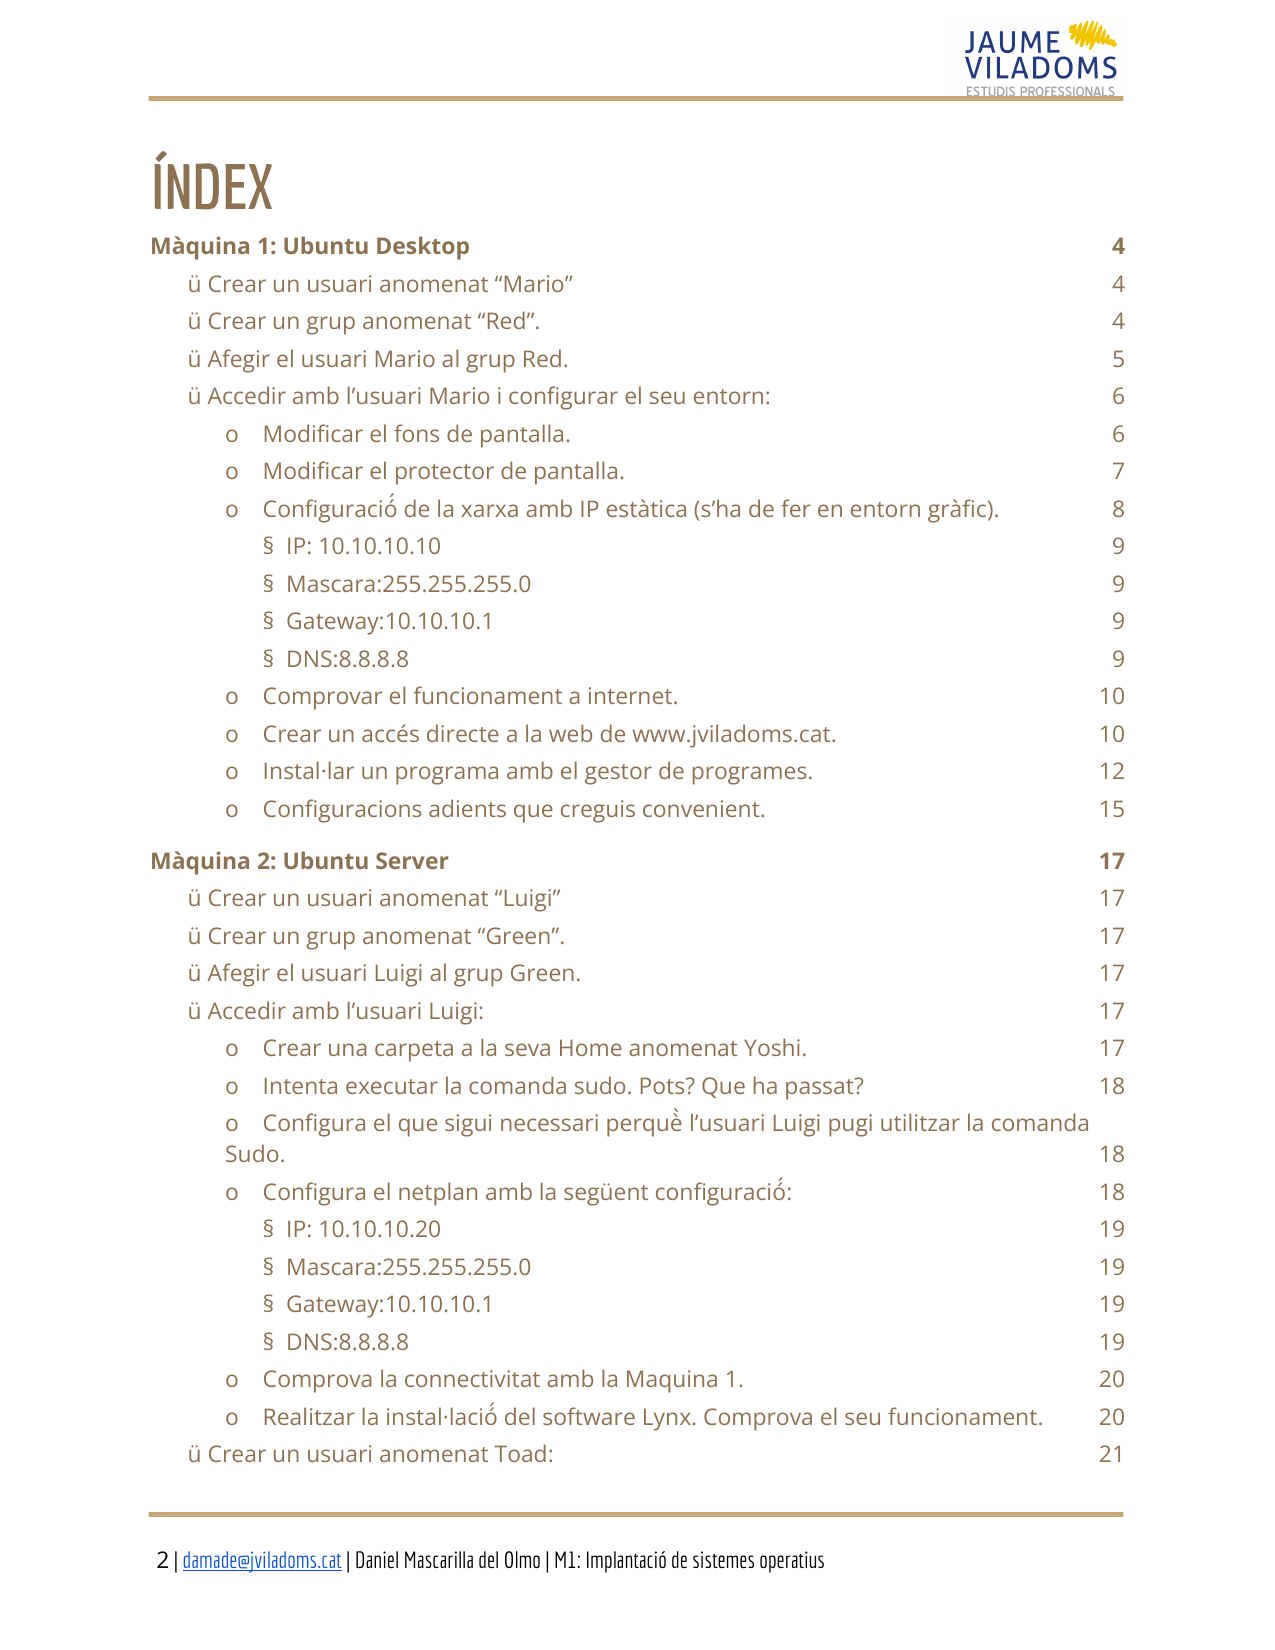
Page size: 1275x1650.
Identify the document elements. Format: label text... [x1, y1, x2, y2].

picture [148, 20, 1125, 101]
title ÍNDEX [150, 150, 1125, 222]
picture [148, 1512, 1124, 1517]
